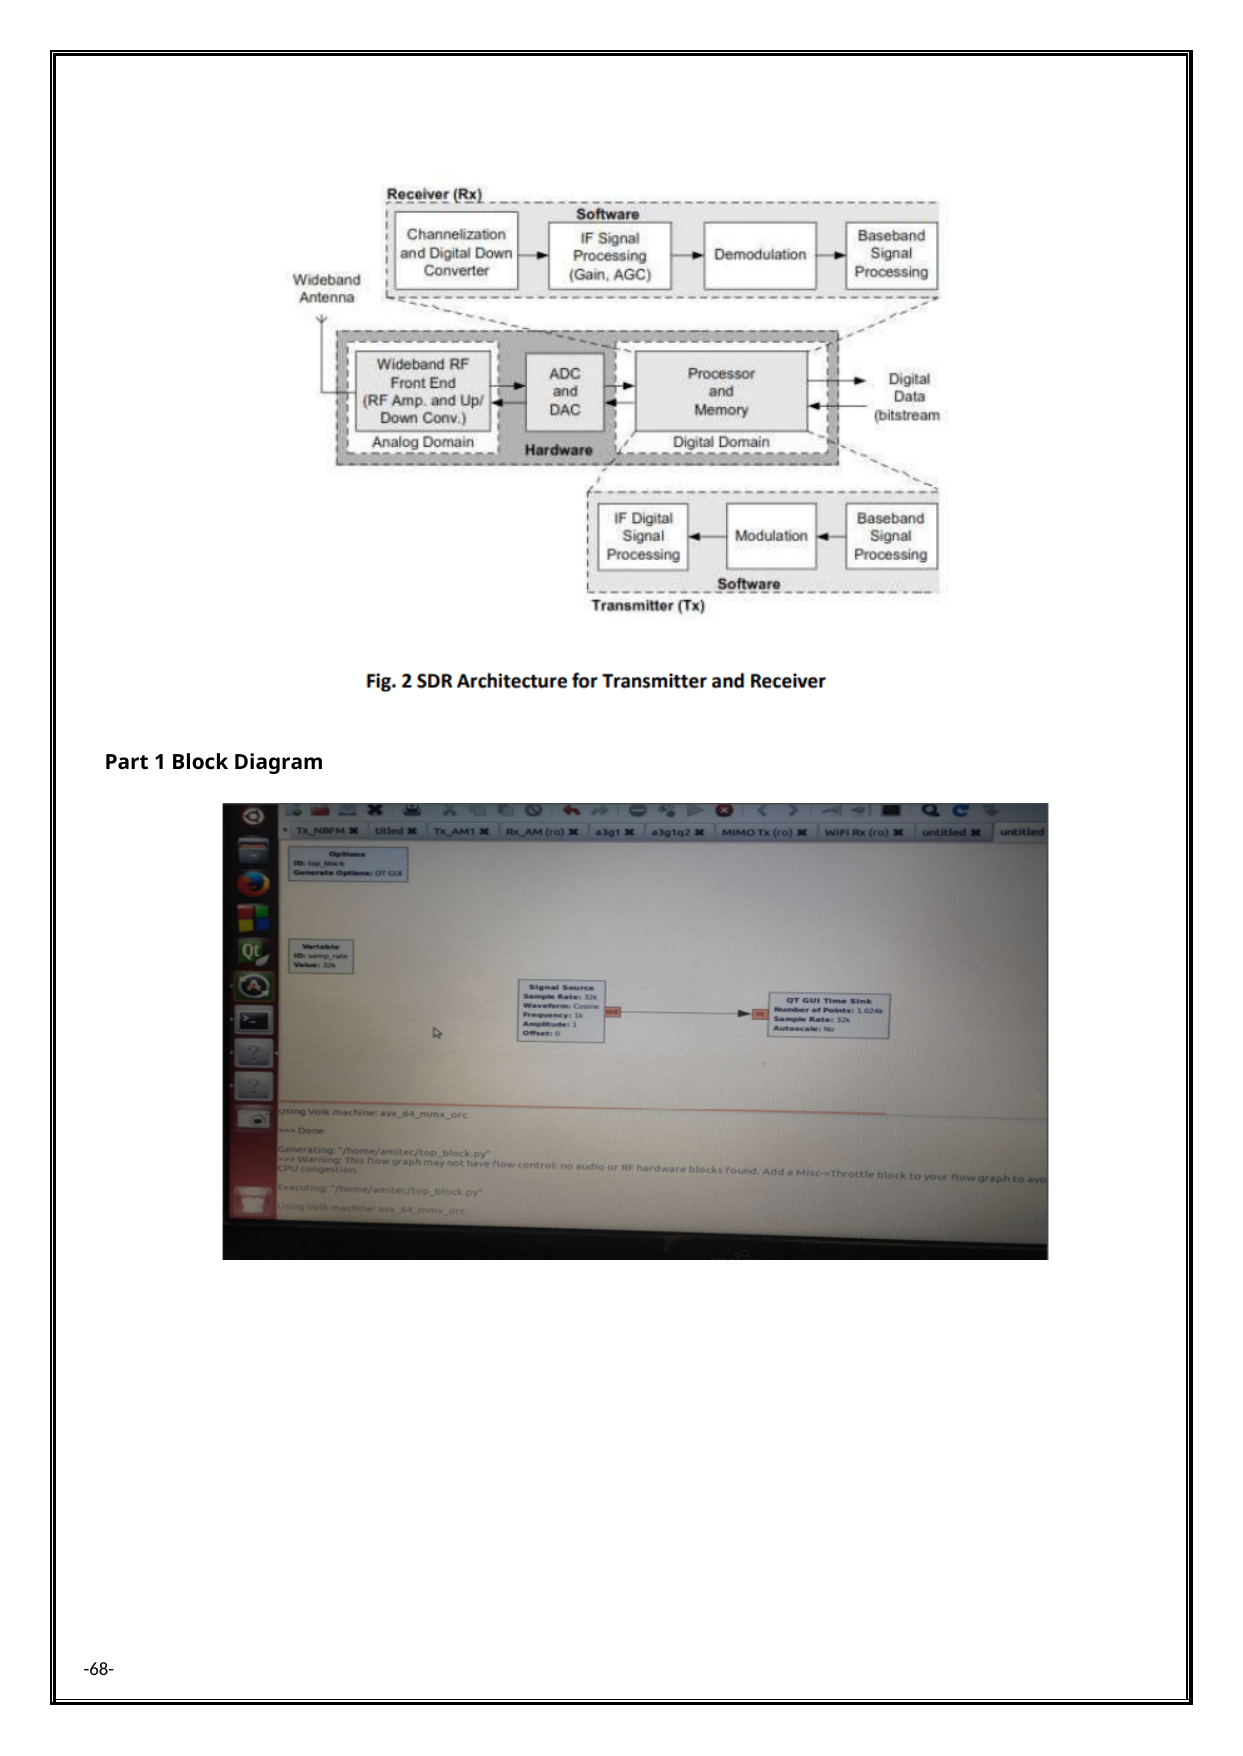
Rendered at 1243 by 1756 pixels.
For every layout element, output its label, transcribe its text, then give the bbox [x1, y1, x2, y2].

text Part 1 Block Diagram [83, 747, 1167, 775]
picture [263, 145, 1029, 719]
picture [222, 803, 1049, 1260]
